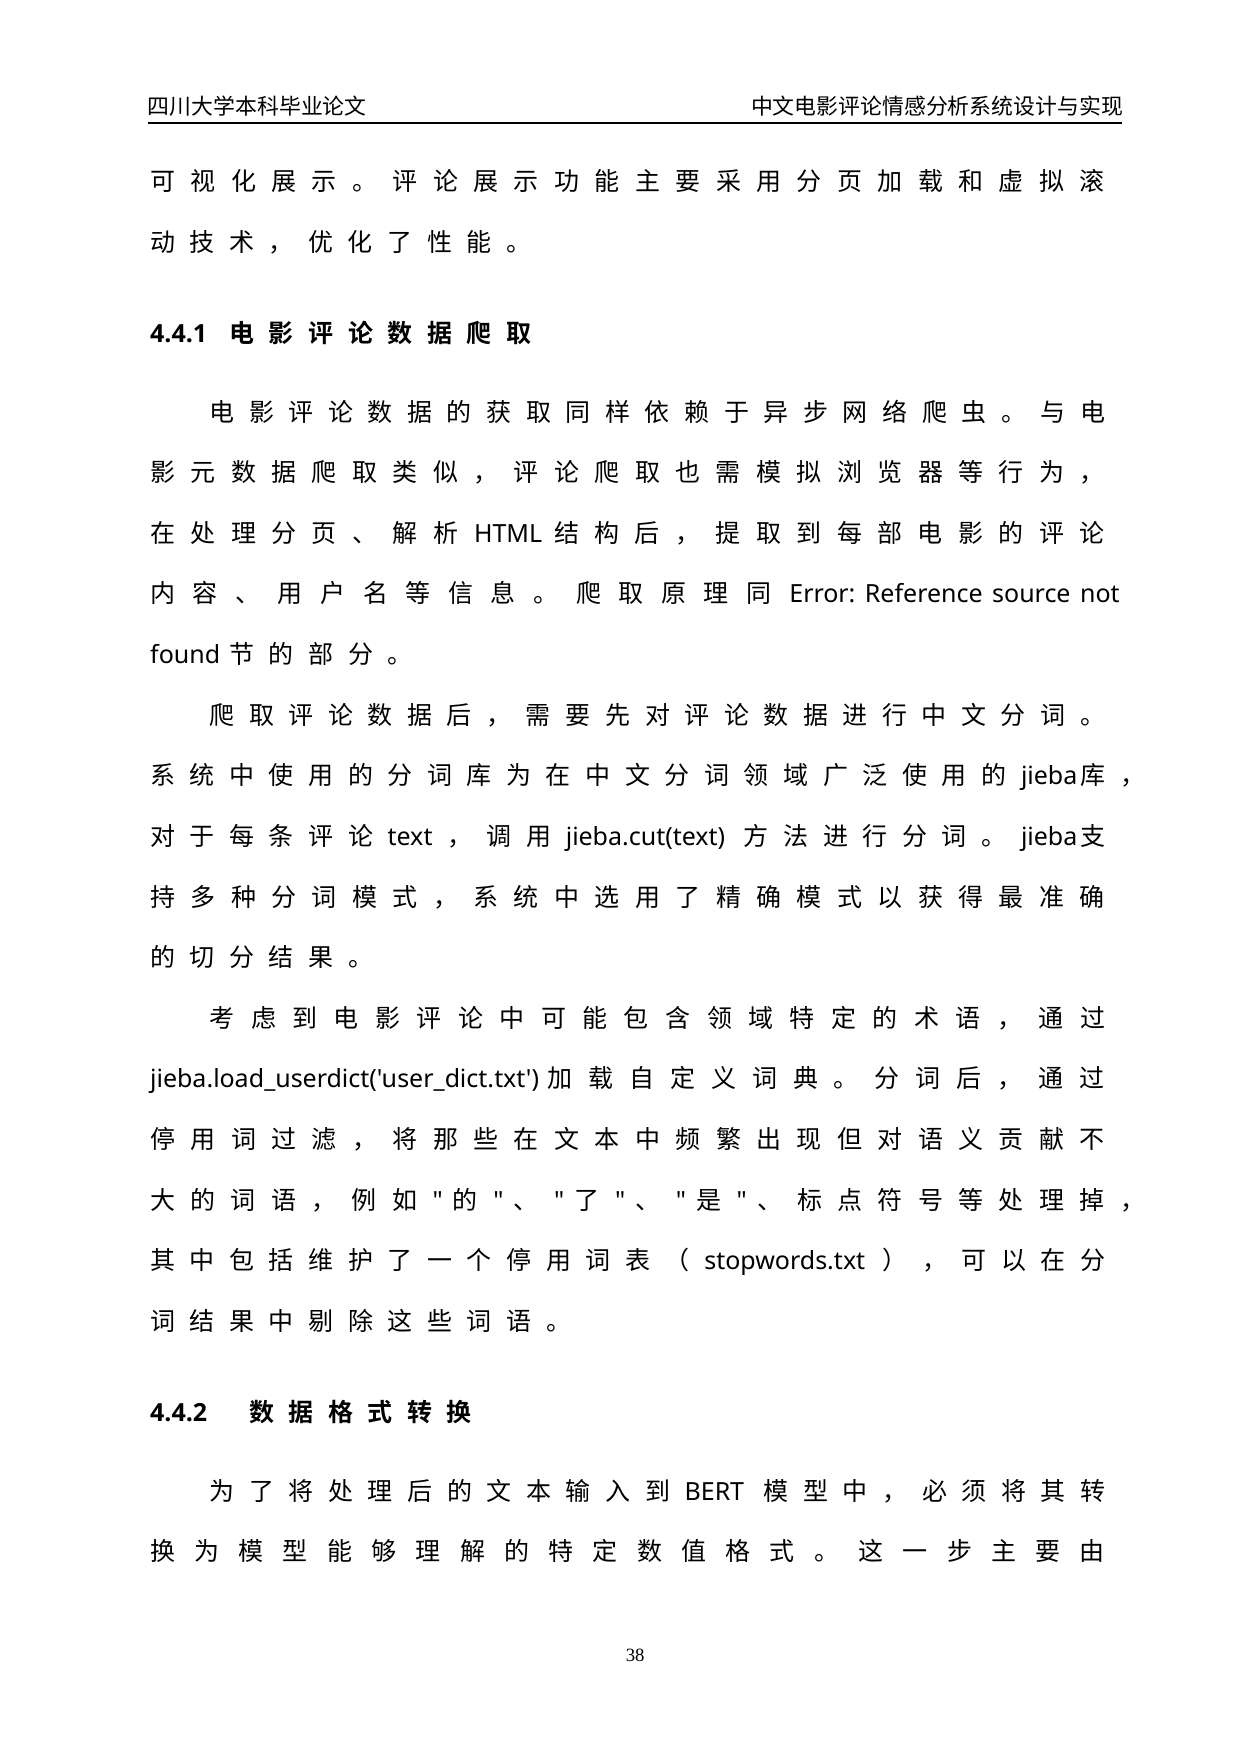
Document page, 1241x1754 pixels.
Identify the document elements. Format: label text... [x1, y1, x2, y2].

text 考虑到电影评论中可能包含领域特定的术语，通过jieba.load_userdict('user_dict.txt')加载自定义词典。分词后，通过停用词过滤，将那些在文本中频繁出现但对语义贡献不大的词语，例如"的"、"了"、"是"、标点符号等处理掉，其中包括维护了一个停用词表（stopwords.txt），可以在分词结果中剔除这些词语。 [150, 986, 1120, 1350]
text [150, 1459, 1120, 1580]
text 爬取评论数据后，需要先对评论数据进行中文分词。系统中使用的分词库为在中文分词领域广泛使用的jieba库，对于每条评论text，调用jieba.cut(text)方法进行分词。jieba支持多种分词模式，系统中选用了精确模式以获得最准确的切分结果。 [150, 683, 1120, 986]
text 电影评论数据爬取 [150, 301, 1120, 362]
text 数据格式转换 [150, 1380, 1120, 1441]
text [150, 149, 1120, 271]
